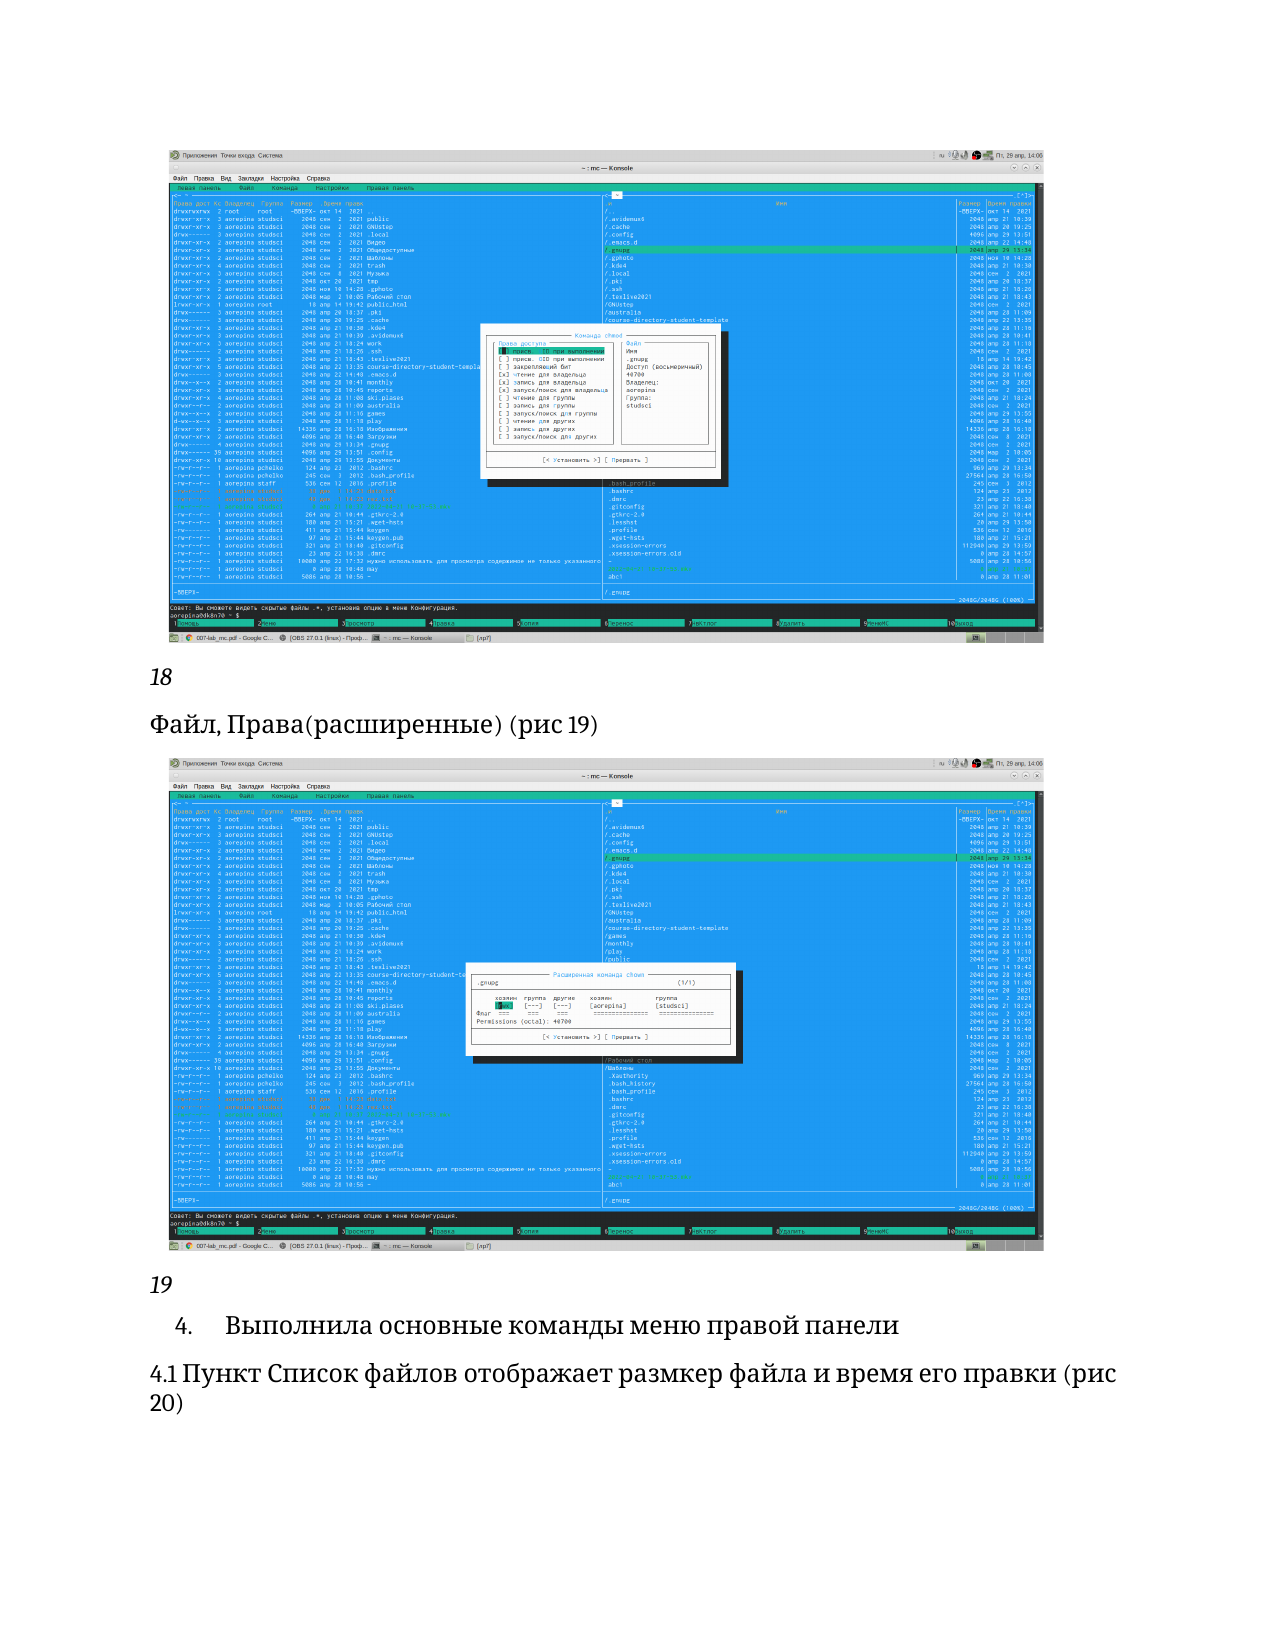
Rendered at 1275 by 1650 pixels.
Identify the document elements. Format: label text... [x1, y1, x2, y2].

picture [168, 150, 1044, 643]
text 18 [150, 663, 1125, 692]
text Файл, Права(расширенные) (рис 19) [150, 711, 1125, 739]
text 4.1 Пункт Список файлов отображает размкер файла и время его правки (рис 20) [150, 1360, 1125, 1417]
text 19 [150, 1271, 1125, 1300]
picture [168, 758, 1044, 1251]
list Выполнила основные команды меню правой панели [175, 1312, 1125, 1341]
